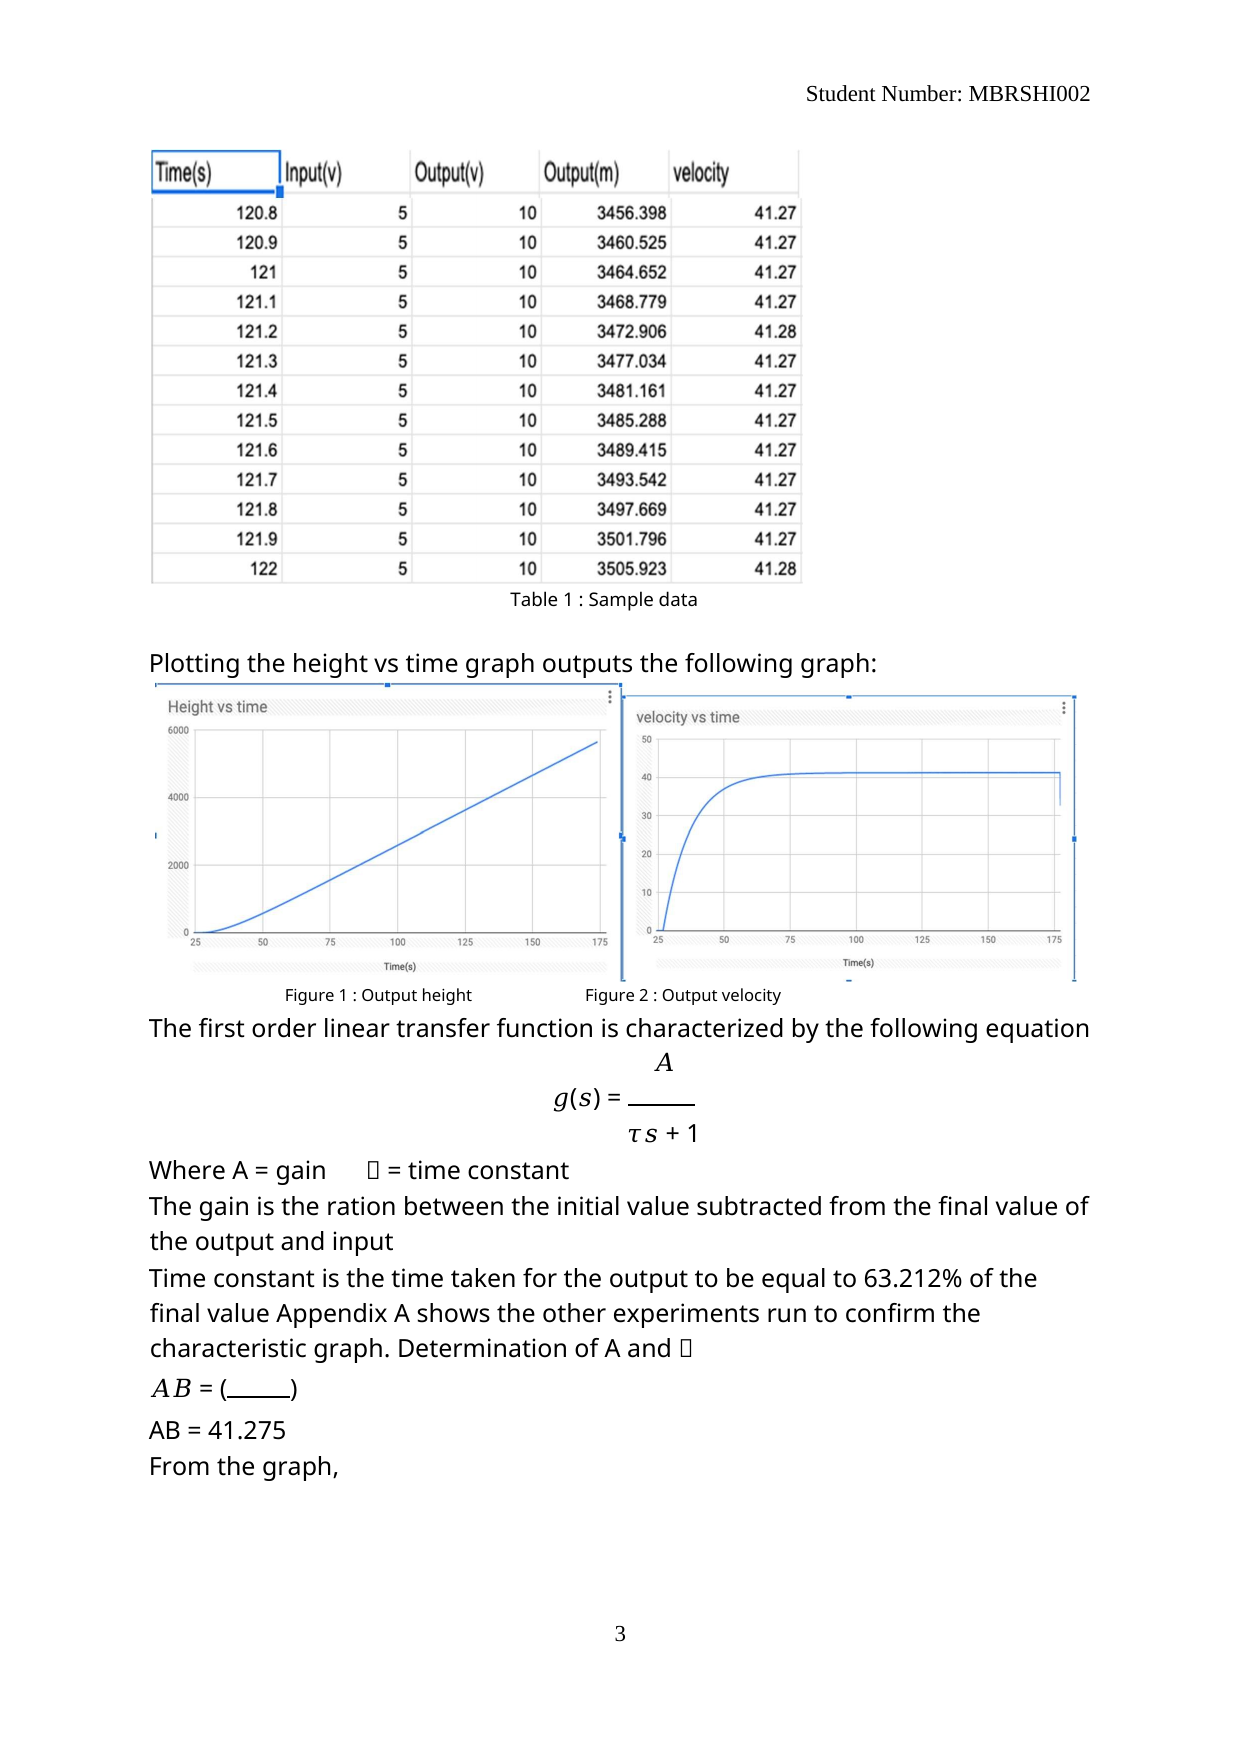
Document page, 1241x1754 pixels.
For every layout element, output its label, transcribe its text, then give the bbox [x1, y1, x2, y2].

text The gain is the ration between the initial value subtracted from the final value of the output and input [148, 1189, 1096, 1258]
text Table 1 : Sample data [150, 587, 1097, 612]
text AB = 41.275 [148, 1413, 1096, 1447]
text 𝐴 [242, 1047, 1084, 1077]
picture [155, 682, 1077, 982]
picture [151, 149, 803, 584]
text Figure 1 : Output height Figure 2 : Output velocity [148, 984, 1097, 1007]
text Plotting the height vs time graph outputs the following graph: [148, 646, 1096, 680]
text Time constant is the time taken for the output to be equal to 63.212% of the final value Appendix A shows the other experiments run to confirm the characteristic graph. Determination of A and  [148, 1260, 1096, 1364]
text 𝑔(𝑠) = [242, 1079, 1004, 1113]
text 𝐴𝐵 = () [148, 1371, 762, 1405]
text The first order linear transfer function is characterized by the following equation [148, 1010, 1096, 1044]
text From the graph, [148, 1449, 1096, 1483]
text Where A = gain  = time constant [148, 1153, 1096, 1187]
subtitle 𝜏𝑠 + 1 [242, 1116, 1085, 1150]
